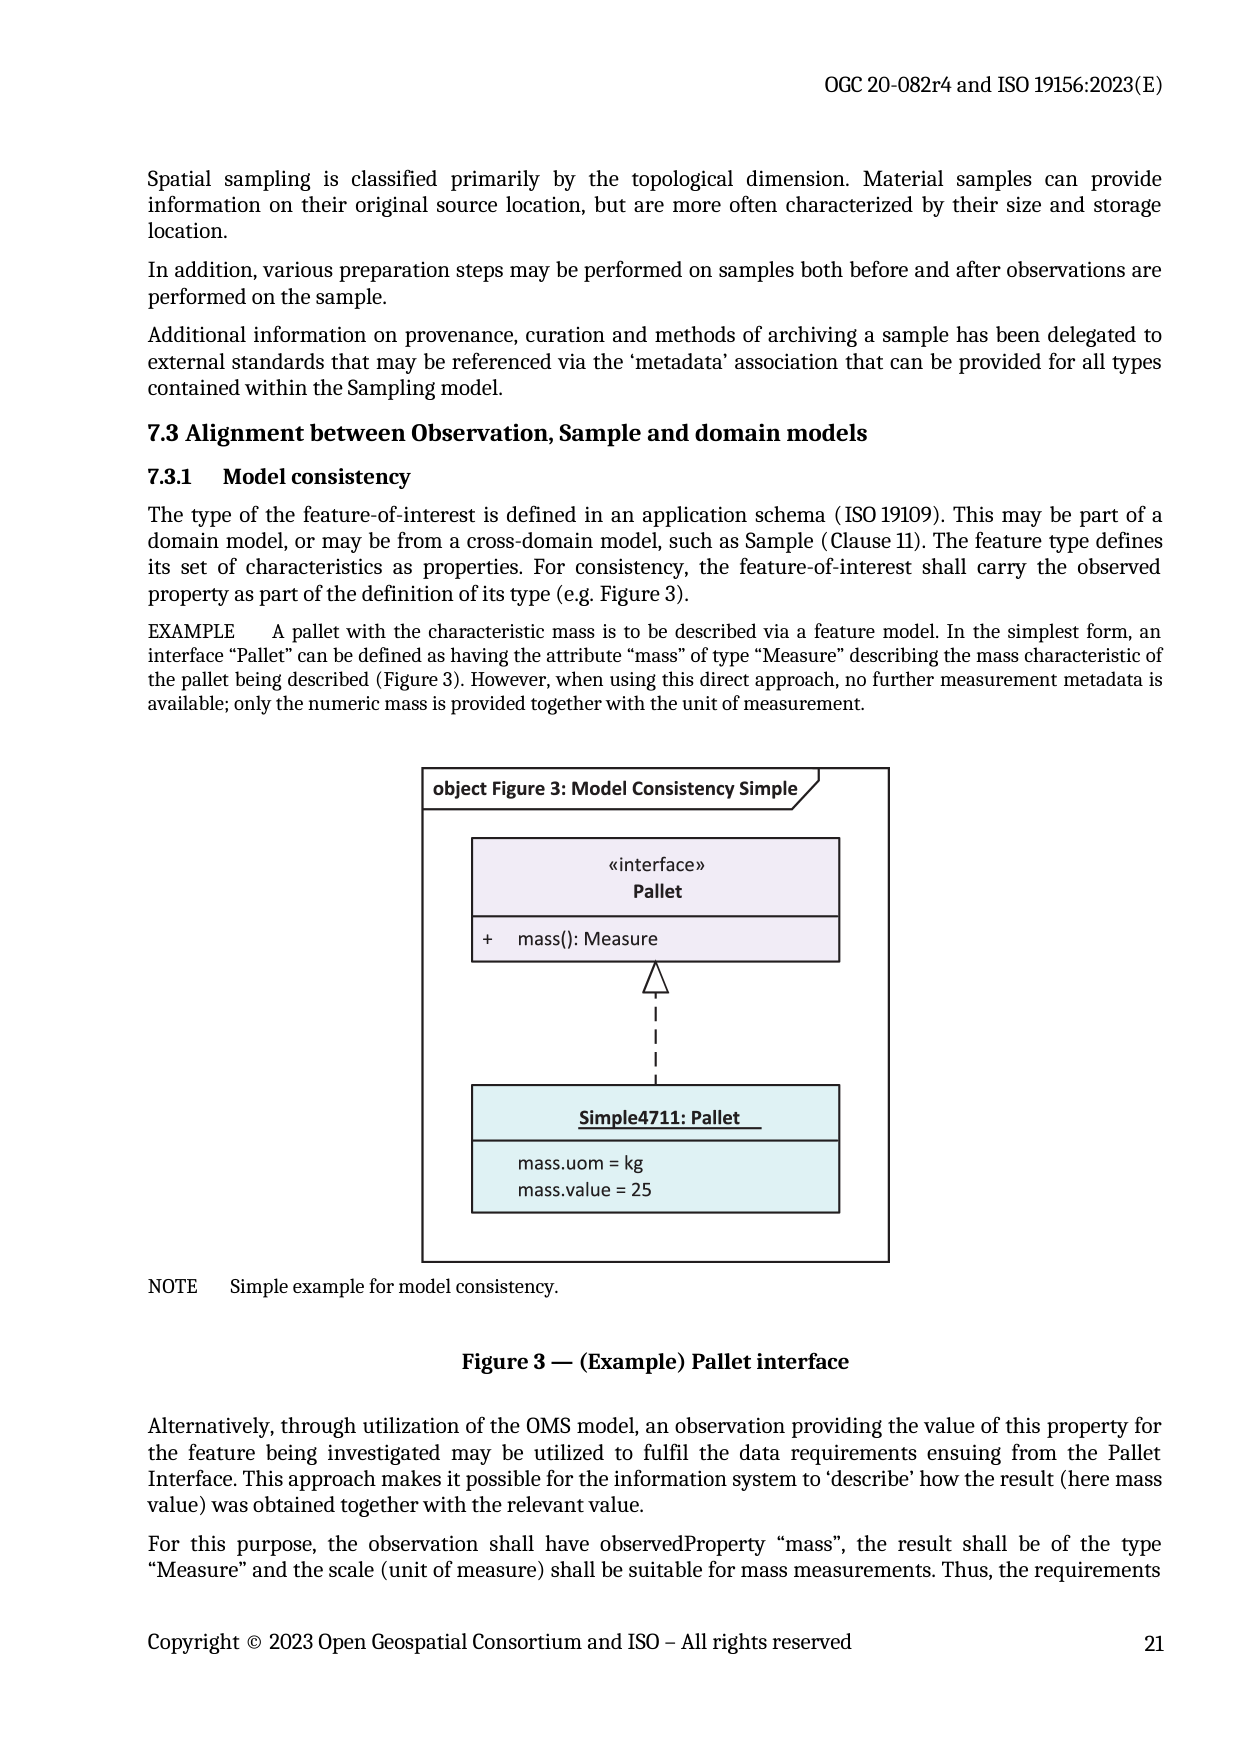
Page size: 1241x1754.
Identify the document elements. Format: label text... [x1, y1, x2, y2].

text EXAMPLE A pallet with the characteristic mass is to be described via a feature model. In the simplest form, an interface “Pallet” can be defined as having the attribute “mass” of type “Measure” describing the mass characteristic of the pallet being described (Figure 3). However, when using this direct approach, no further measurement metadata is available; only the numeric mass is provided together with the unit of measurement. [148, 619, 1163, 715]
title Figure 3 — (Example) Pallet interface [148, 1349, 1163, 1375]
text The type of the feature-of-interest is defined in an application schema (ISO 19109). This may be part of a domain model, or may be from a cross-domain model, such as Sample (Clause 11). The feature type defines its set of characteristics as properties. For consistency, the feature-of-interest shall carry the observed property as part of the definition of its type (e.g. Figure 3). [148, 501, 1163, 607]
text Alternatively, through utilization of the OMS model, an observation providing the value of this property for the feature being investigated may be utilized to fulfil the data requirements ensuing from the Pallet Interface. This approach makes it possible for the information system to ‘describe’ how the result (here mass value) was obtained together with the relevant value. [148, 1413, 1163, 1518]
subtitle Model consistency [148, 465, 1163, 489]
text Additional information on provenance, curation and methods of archiving a sample has been delegated to external standards that may be referenced via the ‘metadata’ association that can be provided for all types contained within the Sampling model. [148, 322, 1163, 401]
text In addition, various preparation steps may be performed on samples both before and after observations are performed on the sample. [148, 257, 1163, 310]
picture [421, 765, 890, 1263]
text NOTE Simple example for model consistency. [148, 1275, 1163, 1299]
text Spatial sampling is classified primarily by the topological dimension. Material samples can provide information on their original source location, but are more often characterized by their size and storage location. [148, 166, 1163, 244]
subtitle Alignment between Observation, Sample and domain models [148, 420, 1163, 446]
